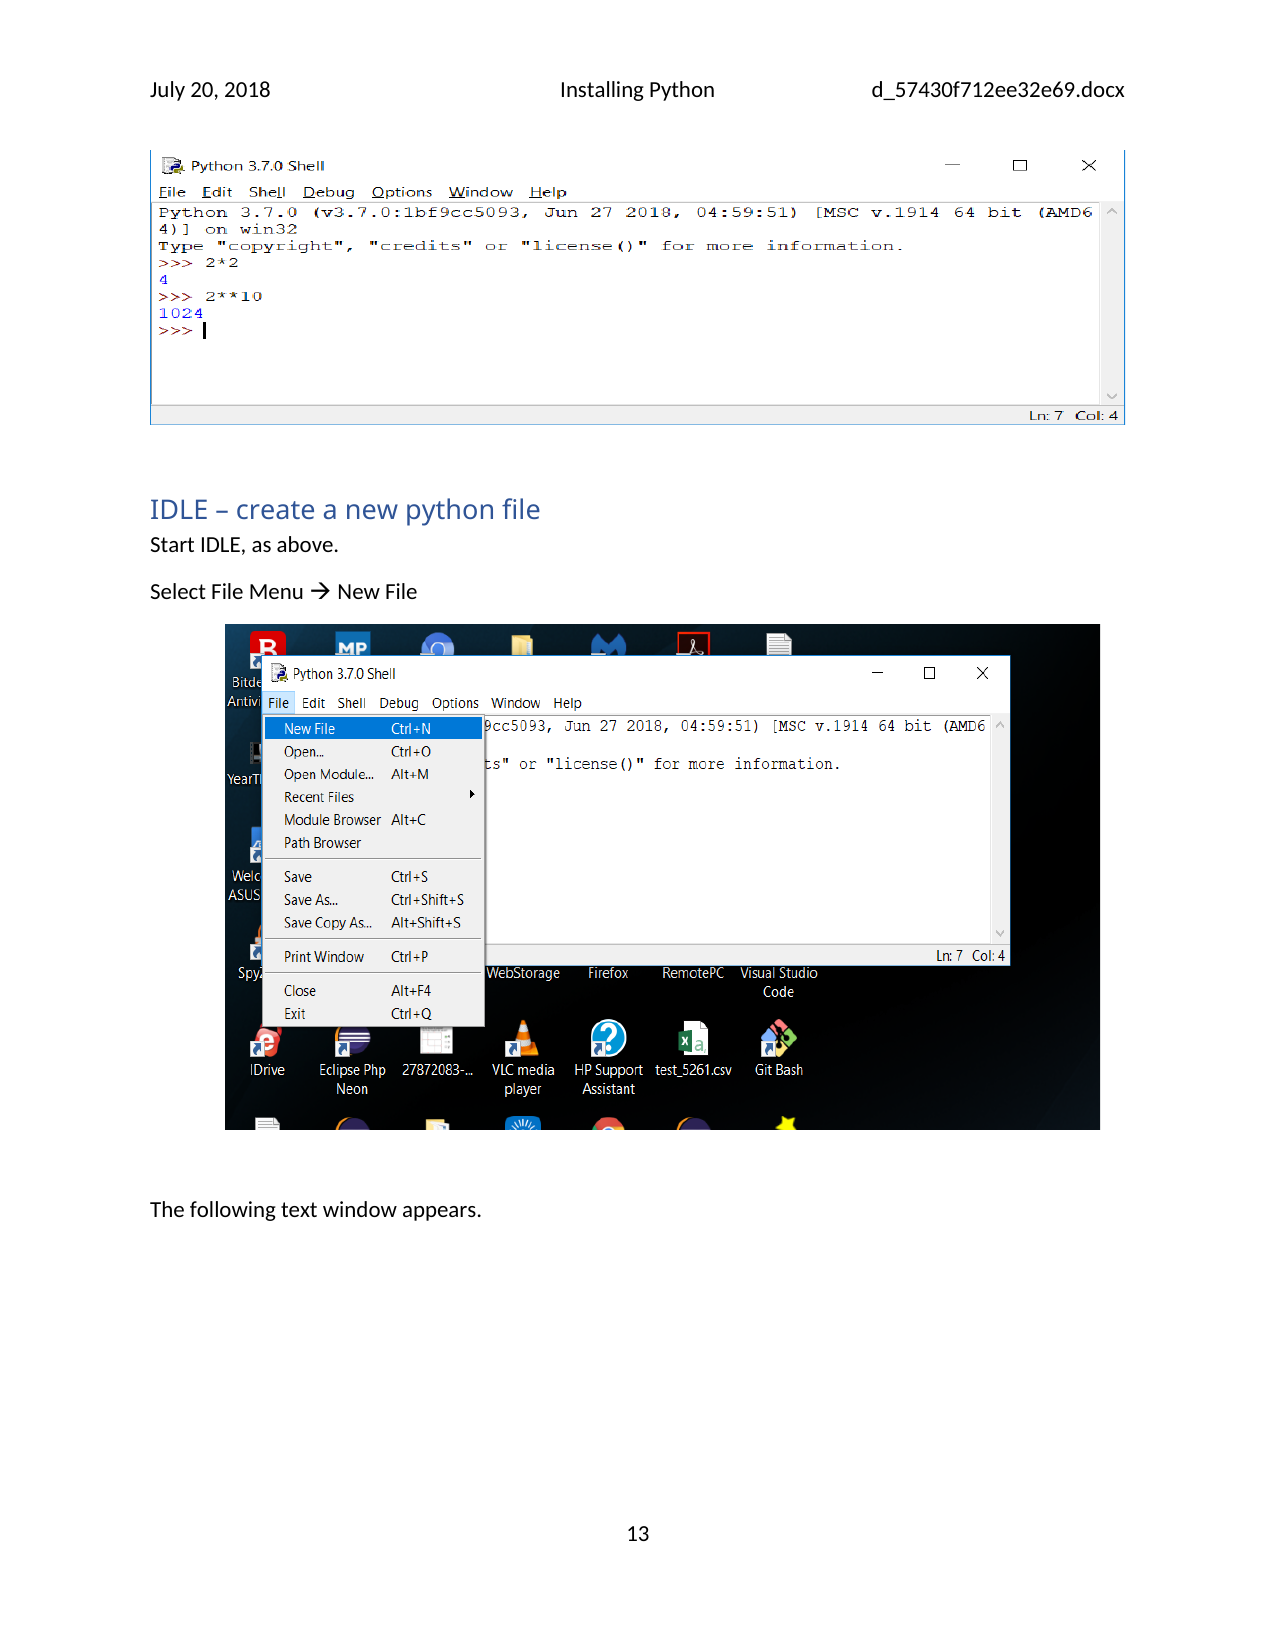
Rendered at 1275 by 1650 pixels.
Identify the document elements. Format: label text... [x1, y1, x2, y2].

text Select File Menu New File [150, 577, 1125, 605]
subtitle IDLE – create a new python file [150, 491, 1125, 528]
text Start IDLE, as above. [150, 531, 1125, 558]
picture [225, 624, 1100, 1130]
text The following text window appears. [150, 1195, 1125, 1223]
picture [150, 150, 1125, 425]
